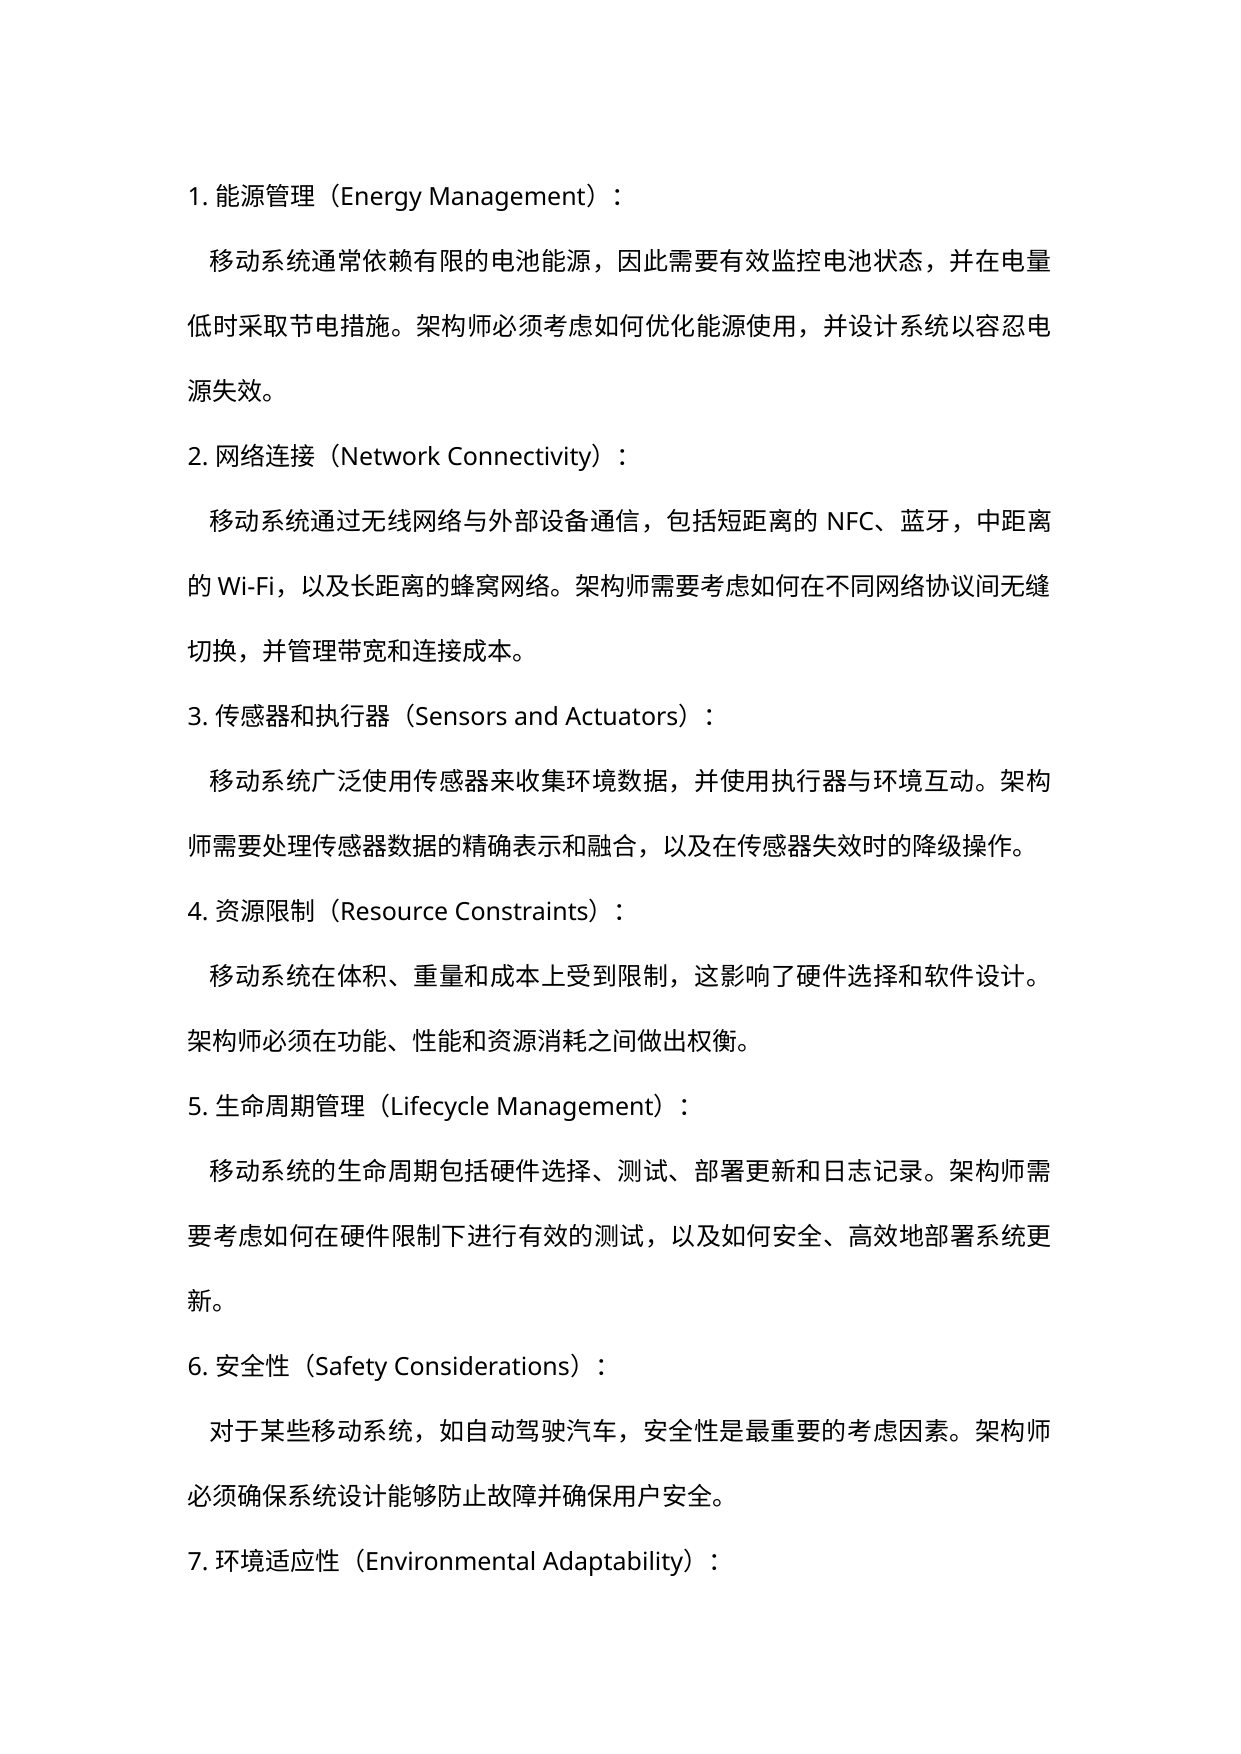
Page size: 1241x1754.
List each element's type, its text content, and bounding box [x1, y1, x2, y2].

text 移动系统通过无线网络与外部设备通信，包括短距离的NFC、蓝牙，中距离的Wi-Fi，以及长距离的蜂窝网络。架构师需要考虑如何在不同网络协议间无缝切换，并管理带宽和连接成本。 [187, 487, 1053, 682]
text 5. 生命周期管理（Lifecycle Management）： [187, 1072, 1053, 1137]
text 移动系统的生命周期包括硬件选择、测试、部署更新和日志记录。架构师需要考虑如何在硬件限制下进行有效的测试，以及如何安全、高效地部署系统更新。 [187, 1137, 1053, 1332]
text 1. 能源管理（Energy Management）： [187, 162, 1053, 227]
text 3. 传感器和执行器（Sensors and Actuators）： [187, 682, 1053, 747]
text 移动系统通常依赖有限的电池能源，因此需要有效监控电池状态，并在电量低时采取节电措施。架构师必须考虑如何优化能源使用，并设计系统以容忍电源失效。 [187, 227, 1053, 422]
text 6. 安全性（Safety Considerations）： [187, 1332, 1053, 1397]
text 2. 网络连接（Network Connectivity）： [187, 422, 1053, 487]
text 7. 环境适应性（Environmental Adaptability）： [187, 1527, 1053, 1592]
text 移动系统在体积、重量和成本上受到限制，这影响了硬件选择和软件设计。架构师必须在功能、性能和资源消耗之间做出权衡。 [187, 942, 1053, 1072]
text 对于某些移动系统，如自动驾驶汽车，安全性是最重要的考虑因素。架构师必须确保系统设计能够防止故障并确保用户安全。 [187, 1397, 1053, 1527]
text 移动系统广泛使用传感器来收集环境数据，并使用执行器与环境互动。架构师需要处理传感器数据的精确表示和融合，以及在传感器失效时的降级操作。 [187, 747, 1053, 877]
text 4. 资源限制（Resource Constraints）： [187, 877, 1053, 942]
